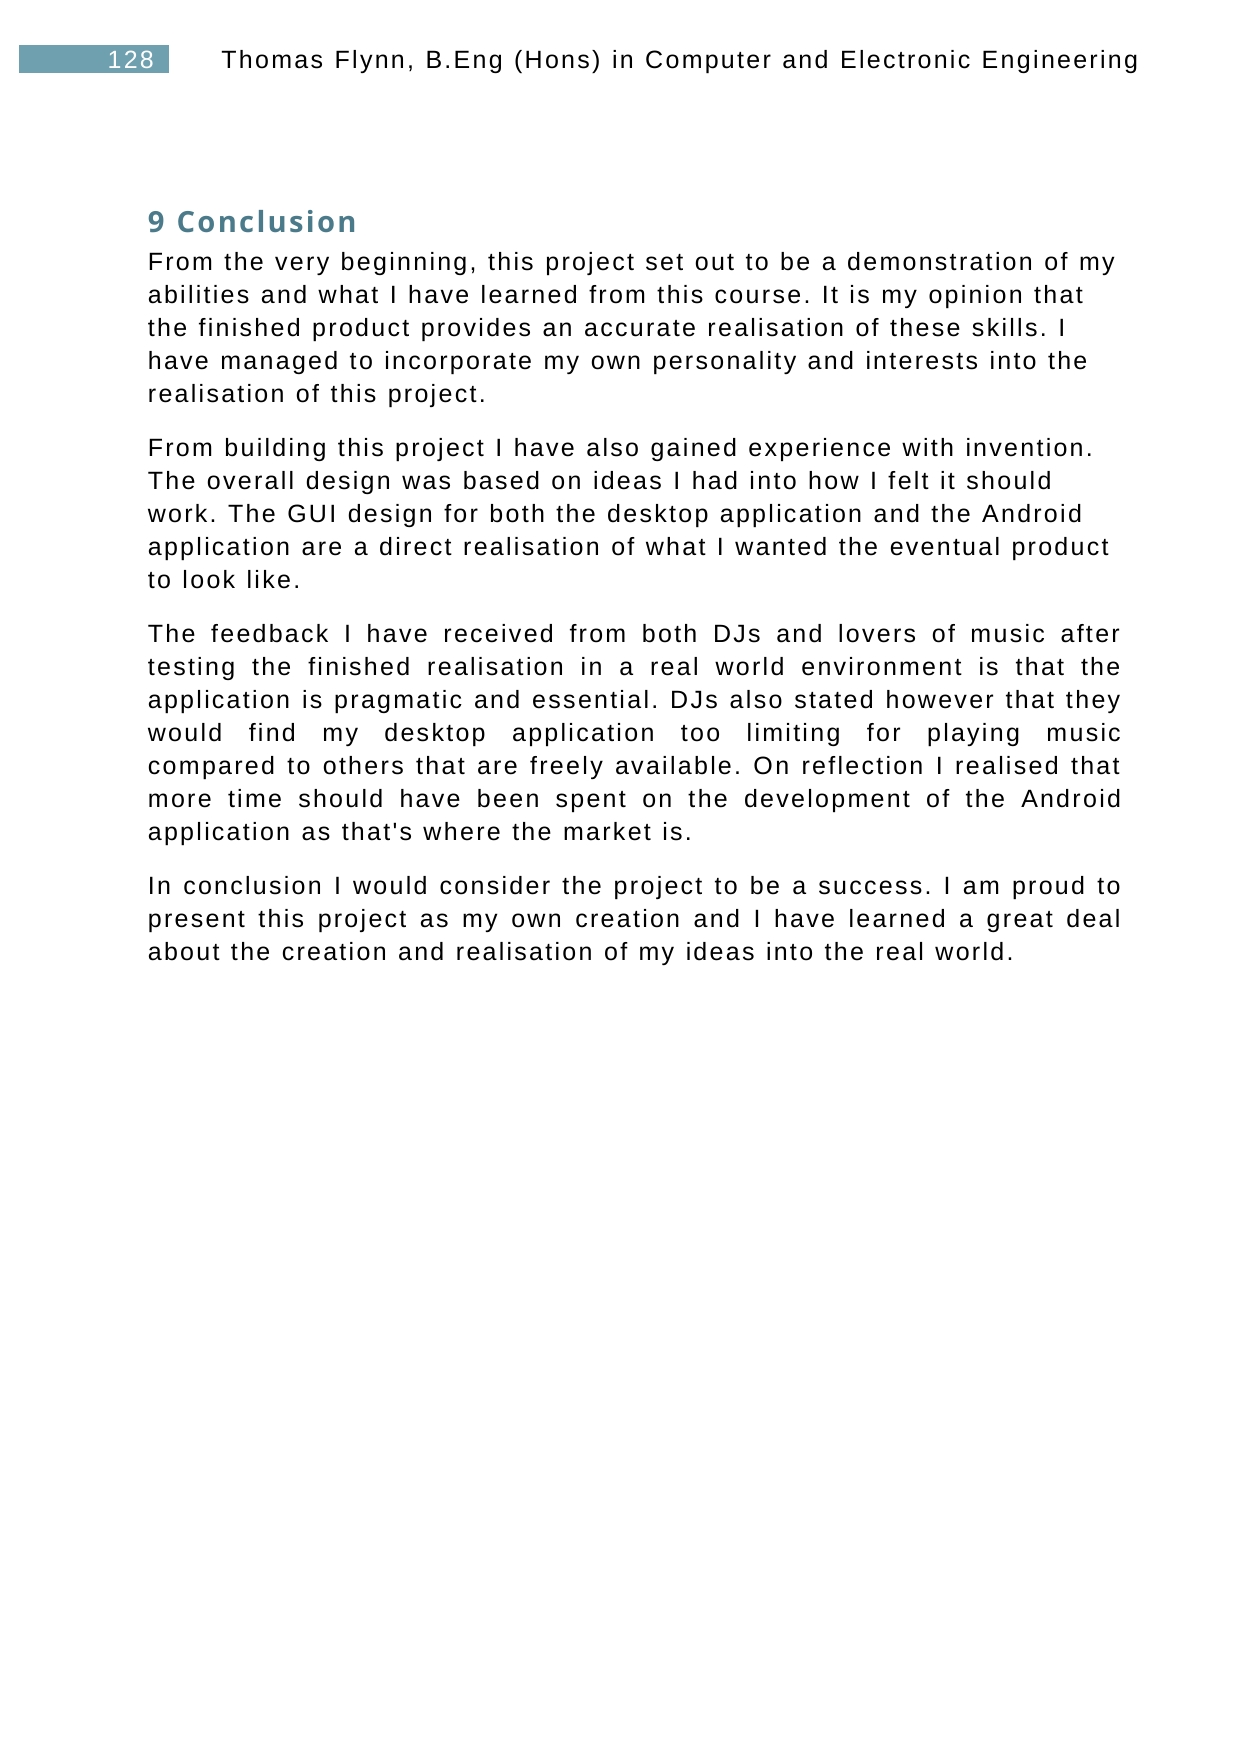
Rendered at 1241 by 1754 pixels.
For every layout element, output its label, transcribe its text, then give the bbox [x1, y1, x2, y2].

text From the very beginning, this project set out to be a demonstration of my abilities and what I have learned from this course. It is my opinion that the finished product provides an accurate realisation of these skills. I have managed to incorporate my own personality and interests into the realisation of this project. [148, 247, 1122, 408]
subtitle 9 Conclusion [148, 201, 1122, 241]
text From building this project I have also gained experience with invention. The overall design was based on ideas I had into how I felt it should work. The GUI design for both the desktop application and the Android application are a direct realisation of what I wanted the eventual product to look like. [148, 433, 1122, 593]
text In conclusion I would consider the project to be a success. I am proud to present this project as my own creation and I have learned a great deal about the creation and realisation of my ideas into the real world. [148, 871, 1122, 965]
text The feedback I have received from both DJs and lovers of music after testing the finished realisation in a real world environment is that the application is pragmatic and essential. DJs also stated however that they would find my desktop application too limiting for playing music compared to others that are freely available. On reflection I realised that more time should have been spent on the development of the Android application as that's where the market is. [148, 619, 1122, 846]
